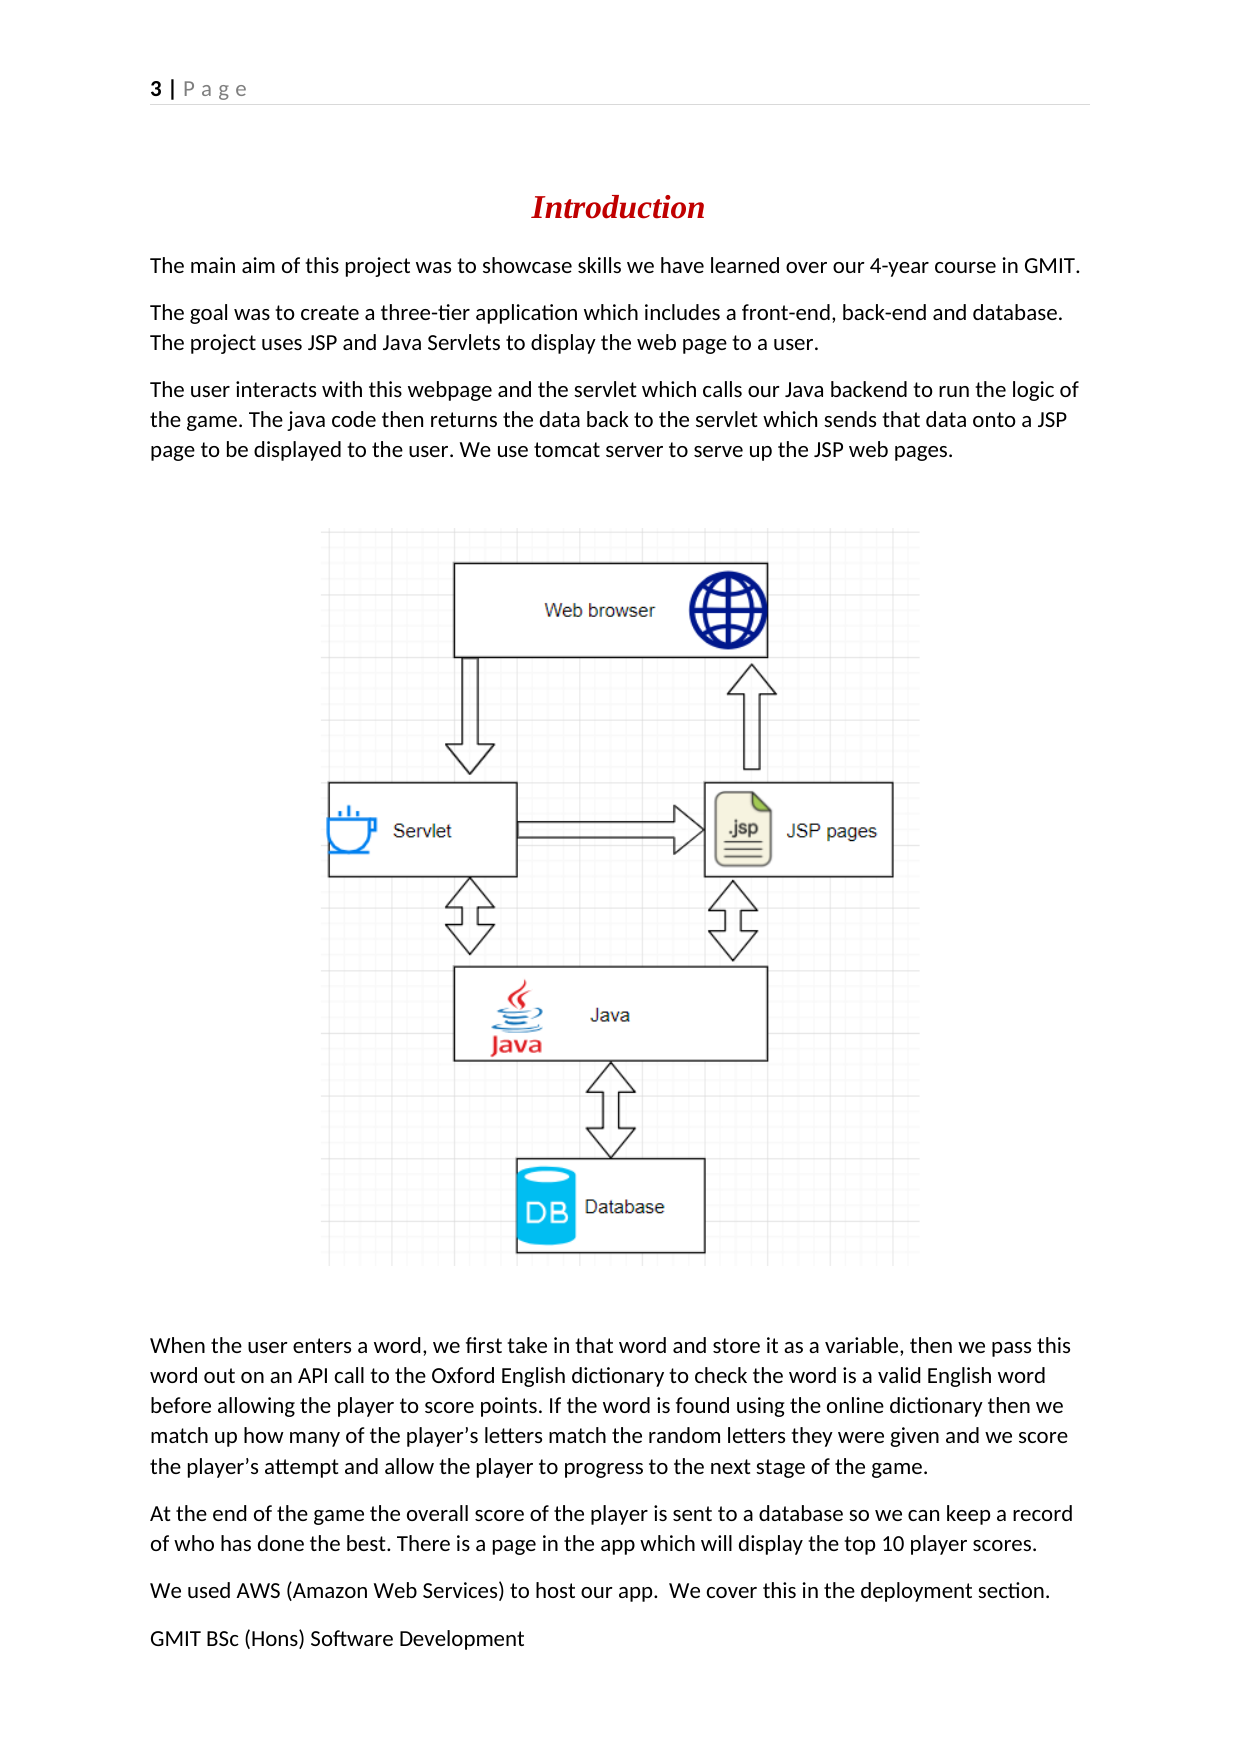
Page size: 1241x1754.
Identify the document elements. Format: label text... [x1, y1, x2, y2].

text The goal was to create a three-tier application which includes a front-end, back-end and database. The project uses JSP and Java Servlets to display the web page to a user. [150, 298, 1090, 356]
subtitle Introduction [150, 187, 1090, 226]
text We used AWS (Amazon Web Services) to host our app. We cover this in the deployment section. [150, 1576, 1090, 1604]
text When the user enters a word, we first take in that word and store it as a variable, then we pass this word out on an API call to the Oxford English dictionary to check the word is a valid English word before allowing the player to score points. If the word is found using the online dictionary then we match up how many of the player’s letters match the random letters they were given and we score the player’s attempt and allow the player to progress to the next stage of the game. [150, 1331, 1090, 1480]
text The main aim of this project was to showcase skills we have learned over our 4-year course in GMIT. [150, 251, 1090, 279]
text The user interacts with this webpage and the servlet which calls our Java backend to run the logic of the game. The java code then returns the data back to the servlet which sends that data onto a JSP page to be displayed to the user. We use tomcat server to serve up the JSP web pages. [150, 375, 1090, 463]
picture [320, 528, 920, 1266]
text At the end of the game the overall score of the player is sent to a database so we can keep a record of who has done the best. There is a page in the app which will display the top 10 player scores. [150, 1499, 1090, 1557]
